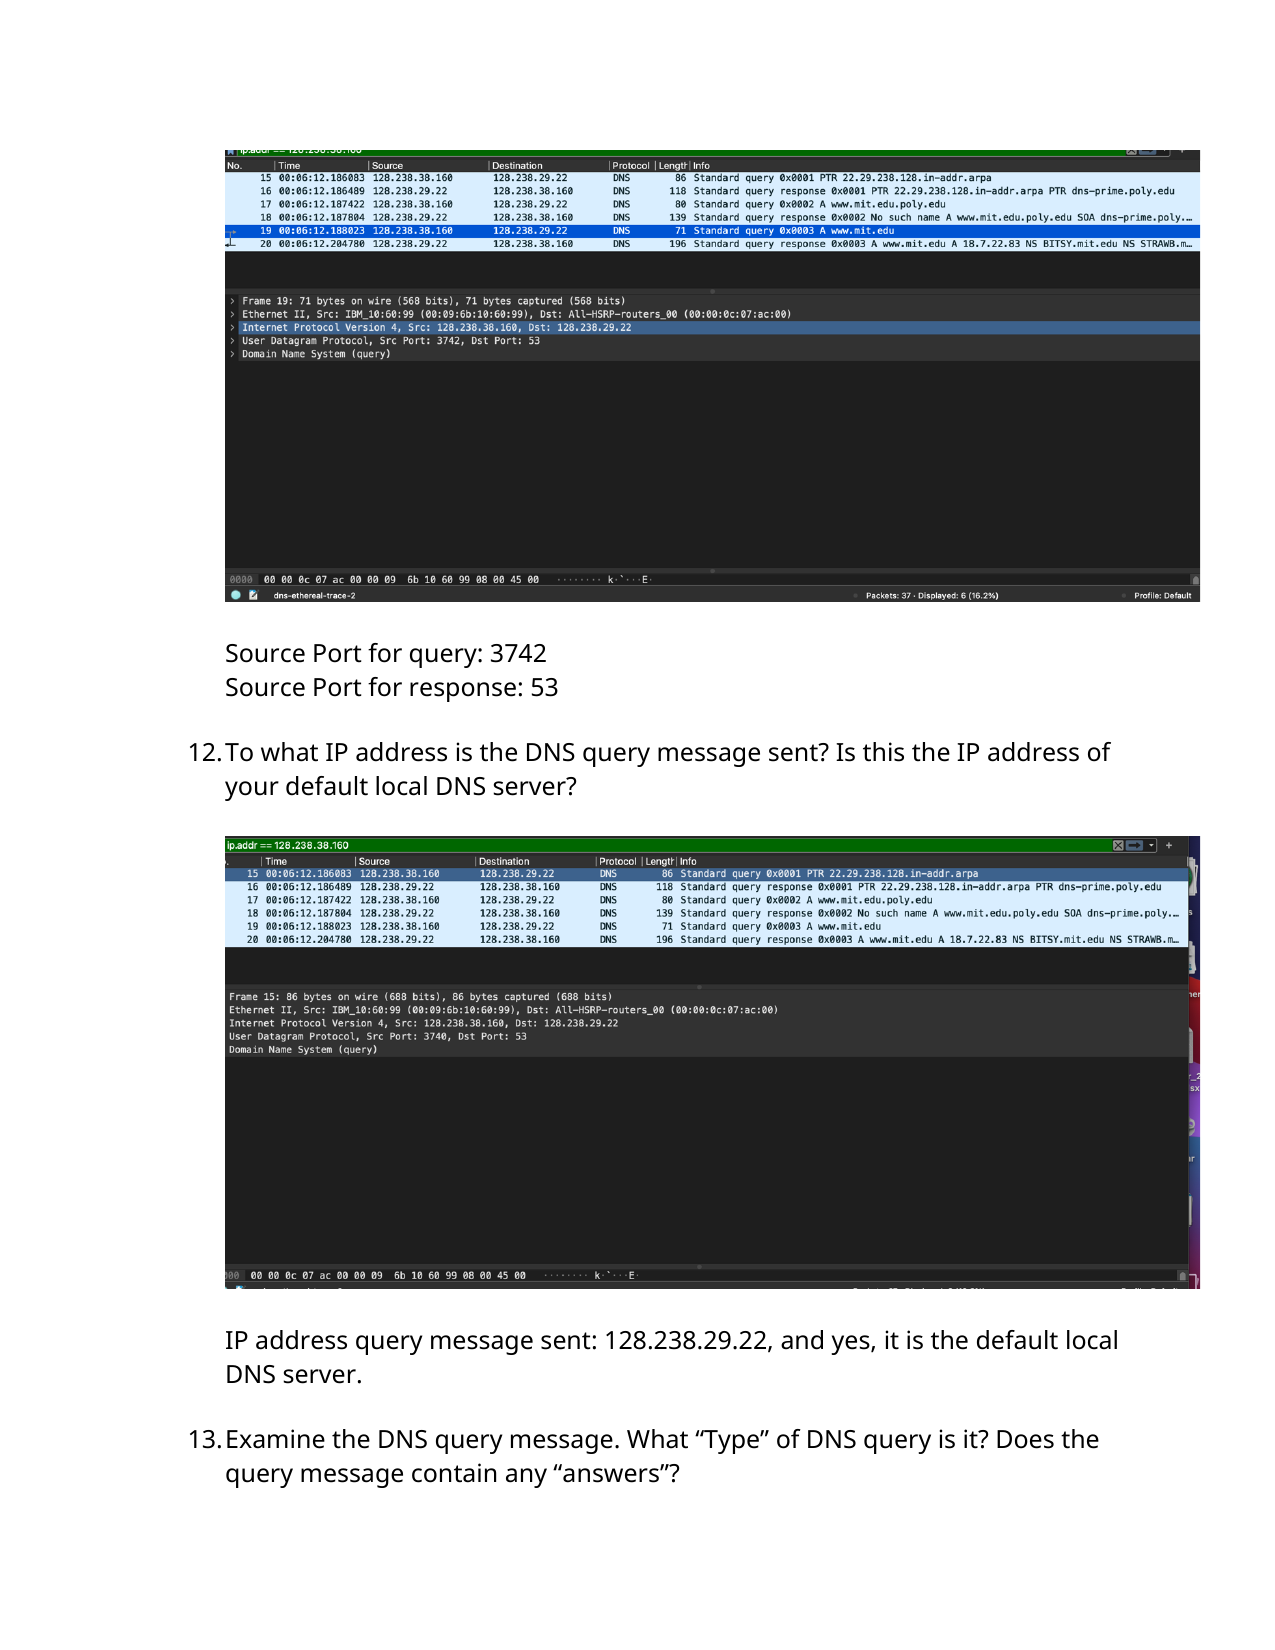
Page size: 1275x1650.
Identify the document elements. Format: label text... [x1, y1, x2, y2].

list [187, 150, 1125, 735]
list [187, 1422, 1125, 1490]
picture [225, 836, 1200, 1289]
picture [225, 150, 1200, 602]
